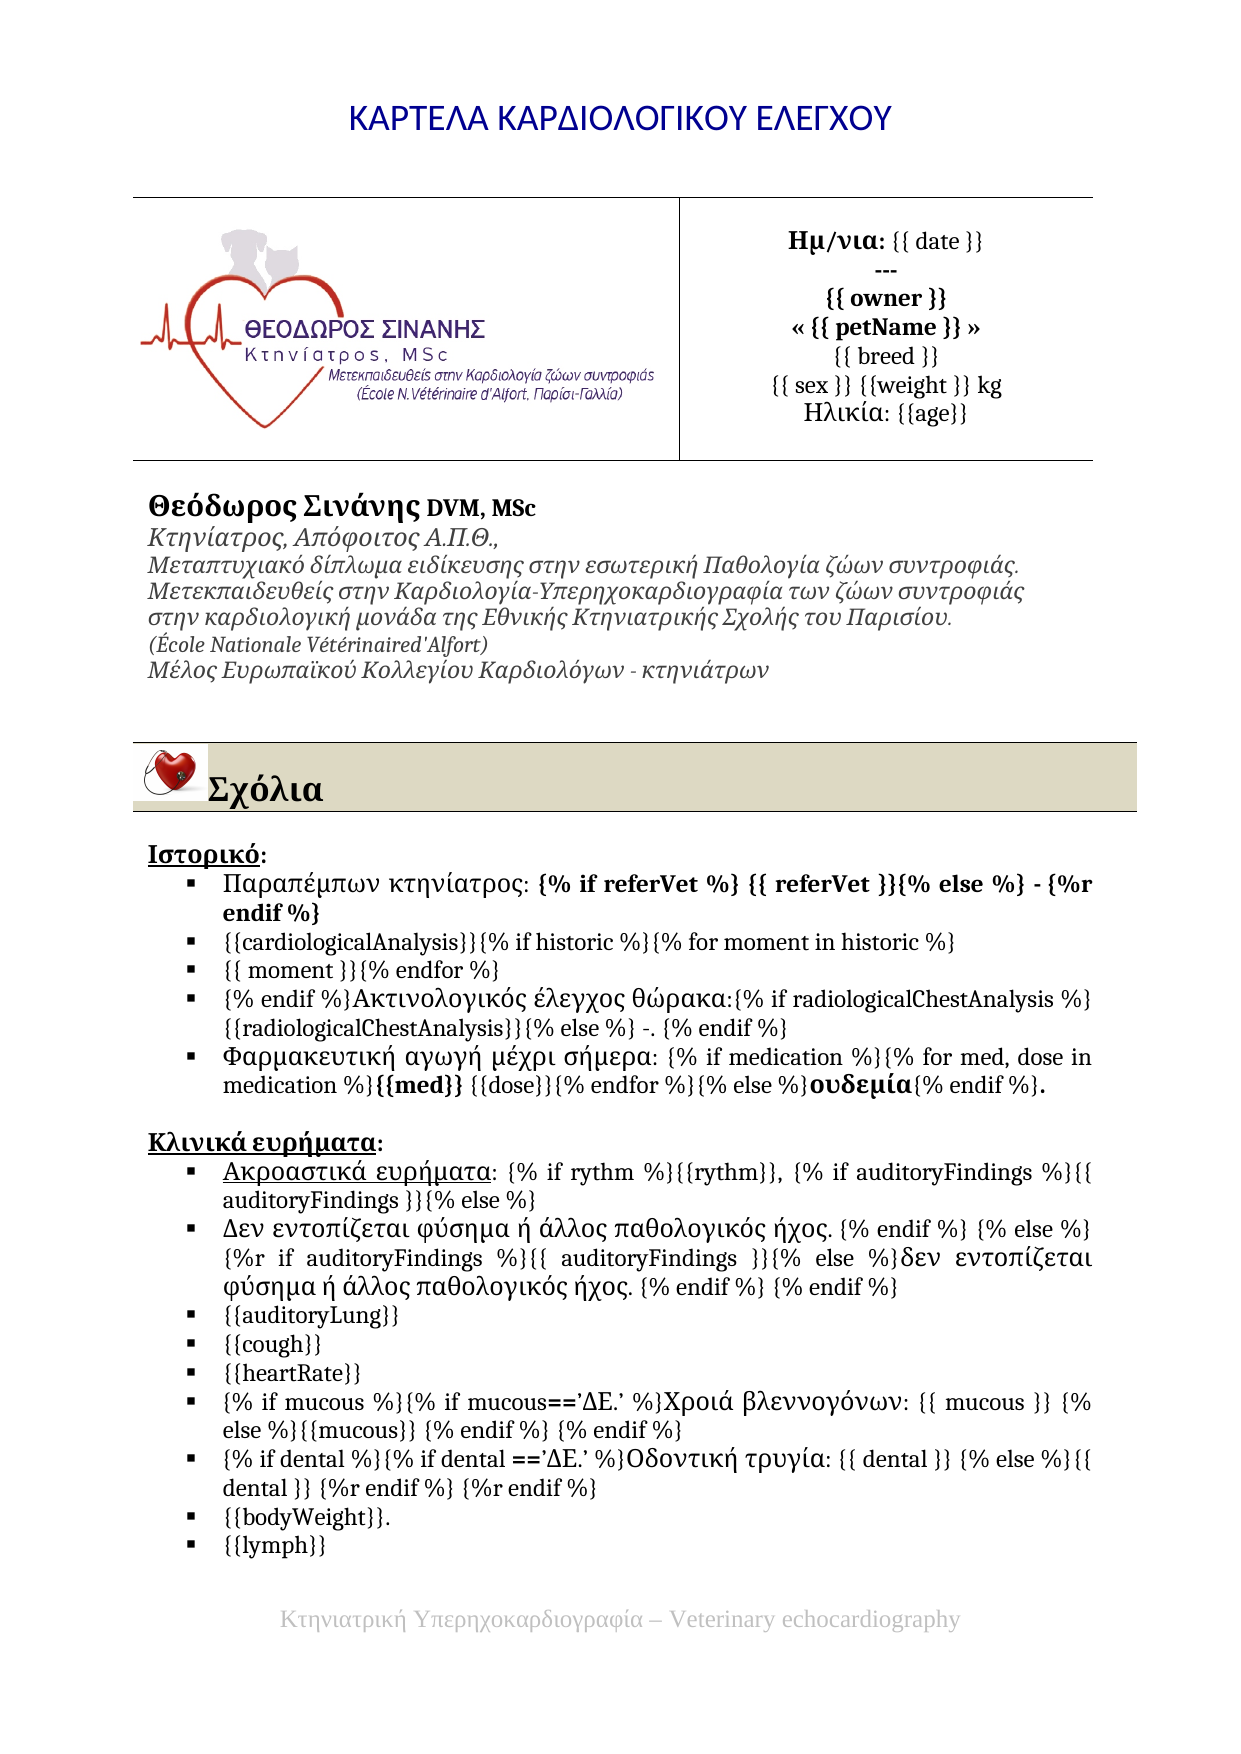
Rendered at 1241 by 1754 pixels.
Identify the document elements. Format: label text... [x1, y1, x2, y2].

table_header Ημ/νια: {{ date }} --- {{ owner }} « {{ petName }} » {{ breed }} {{ sex }} {{weight }} kg Ηλικία: {{age}} [680, 198, 1093, 460]
text (École Nationale Vétérinaired'Alfort) [148, 631, 1092, 658]
text Θεόδωρος Σινάνης DVM, MSc [148, 490, 1092, 524]
list {{cough}} [185, 1330, 1092, 1359]
text Μέλος Ευρωπαϊκού Κολλεγίου Καρδιολόγων - κτηνιάτρων [148, 658, 1092, 684]
list {{bodyWeight}}. [185, 1502, 1092, 1531]
subtitle ΚΑΡΤΕΛΑ καρδιολογικου ελεγχου [148, 94, 1092, 139]
text Σχόλια [133, 743, 1137, 811]
list {% endif %}Ακτινολογικός έλεγχος θώρακα:{% if radiologicalChestAnalysis %} {{radiologicalChestAnalysis}}{% else %} -. {% endif %} [185, 985, 1092, 1042]
list {% if mucous %}{% if mucous==’ΔΕ.’ %}Χροιά βλεννογόνων: {{ mucous }} {% else %}{{mucous}} {% endif %} {% endif %} [185, 1387, 1092, 1445]
text Κτηνίατρος, Απόφοιτος Α.Π.Θ., [148, 524, 1092, 552]
text Μετεκπαιδευθείς στην Καρδιολογία-Υπερηχοκαρδιογραφία των ζώων συντροφιάς [148, 579, 1092, 605]
table_header [133, 198, 679, 460]
list Παραπέμπων κτηνίατρος: {% if referVet %} {{ referVet }}{% else %} - {%r endif %} [185, 870, 1092, 927]
text Κλινικά ευρήματα: [148, 1129, 1092, 1157]
list Ακροαστικά ευρήματα: {% if rythm %}{{rythm}}, {% if auditoryFindings %}{{ auditoryFindings }}{% else %} [185, 1157, 1092, 1215]
picture [132, 744, 208, 801]
text στην καρδιολογική μονάδα της Εθνικής Κτηνιατρικής Σχολής του Παρισίου. [148, 605, 1092, 631]
list {% if dental %}{% if dental ==’ΔΕ.’ %}Οδοντική τρυγία: {{ dental }} {% else %}{{ dental }} {%r endif %} {%r endif %} [185, 1445, 1092, 1502]
list {{ moment }}{% endfor %} [185, 956, 1092, 985]
list {{heartRate}} [185, 1359, 1092, 1387]
list {{lymph}} [185, 1531, 1092, 1560]
list Φαρμακευτική αγωγή μέχρι σήμερα: {% if medication %}{% for med, dose in medication %}{{med}} {{dose}}{% endfor %}{% else %}ουδεμία{% endif %}. [185, 1042, 1092, 1100]
text Μεταπτυχιακό δίπλωμα ειδίκευσης στην εσωτερική Παθολογία ζώων συντροφιάς. [148, 552, 1092, 579]
list {{cardiologicalAnalysis}}{% if historic %}{% for moment in historic %} [185, 927, 1092, 956]
text Ιστορικό: [148, 841, 1092, 870]
list {{auditoryLung}} [185, 1301, 1092, 1330]
picture [140, 226, 655, 434]
list Δεν εντοπίζεται φύσημα ή άλλος παθολογικός ήχος. {% endif %} {% else %}{%r if auditoryFindings %}{{ auditoryFindings }}{% else %}δεν εντοπίζεται φύσημα ή άλλος παθολογικός ήχος. {% endif %} {% endif %} [185, 1215, 1092, 1301]
